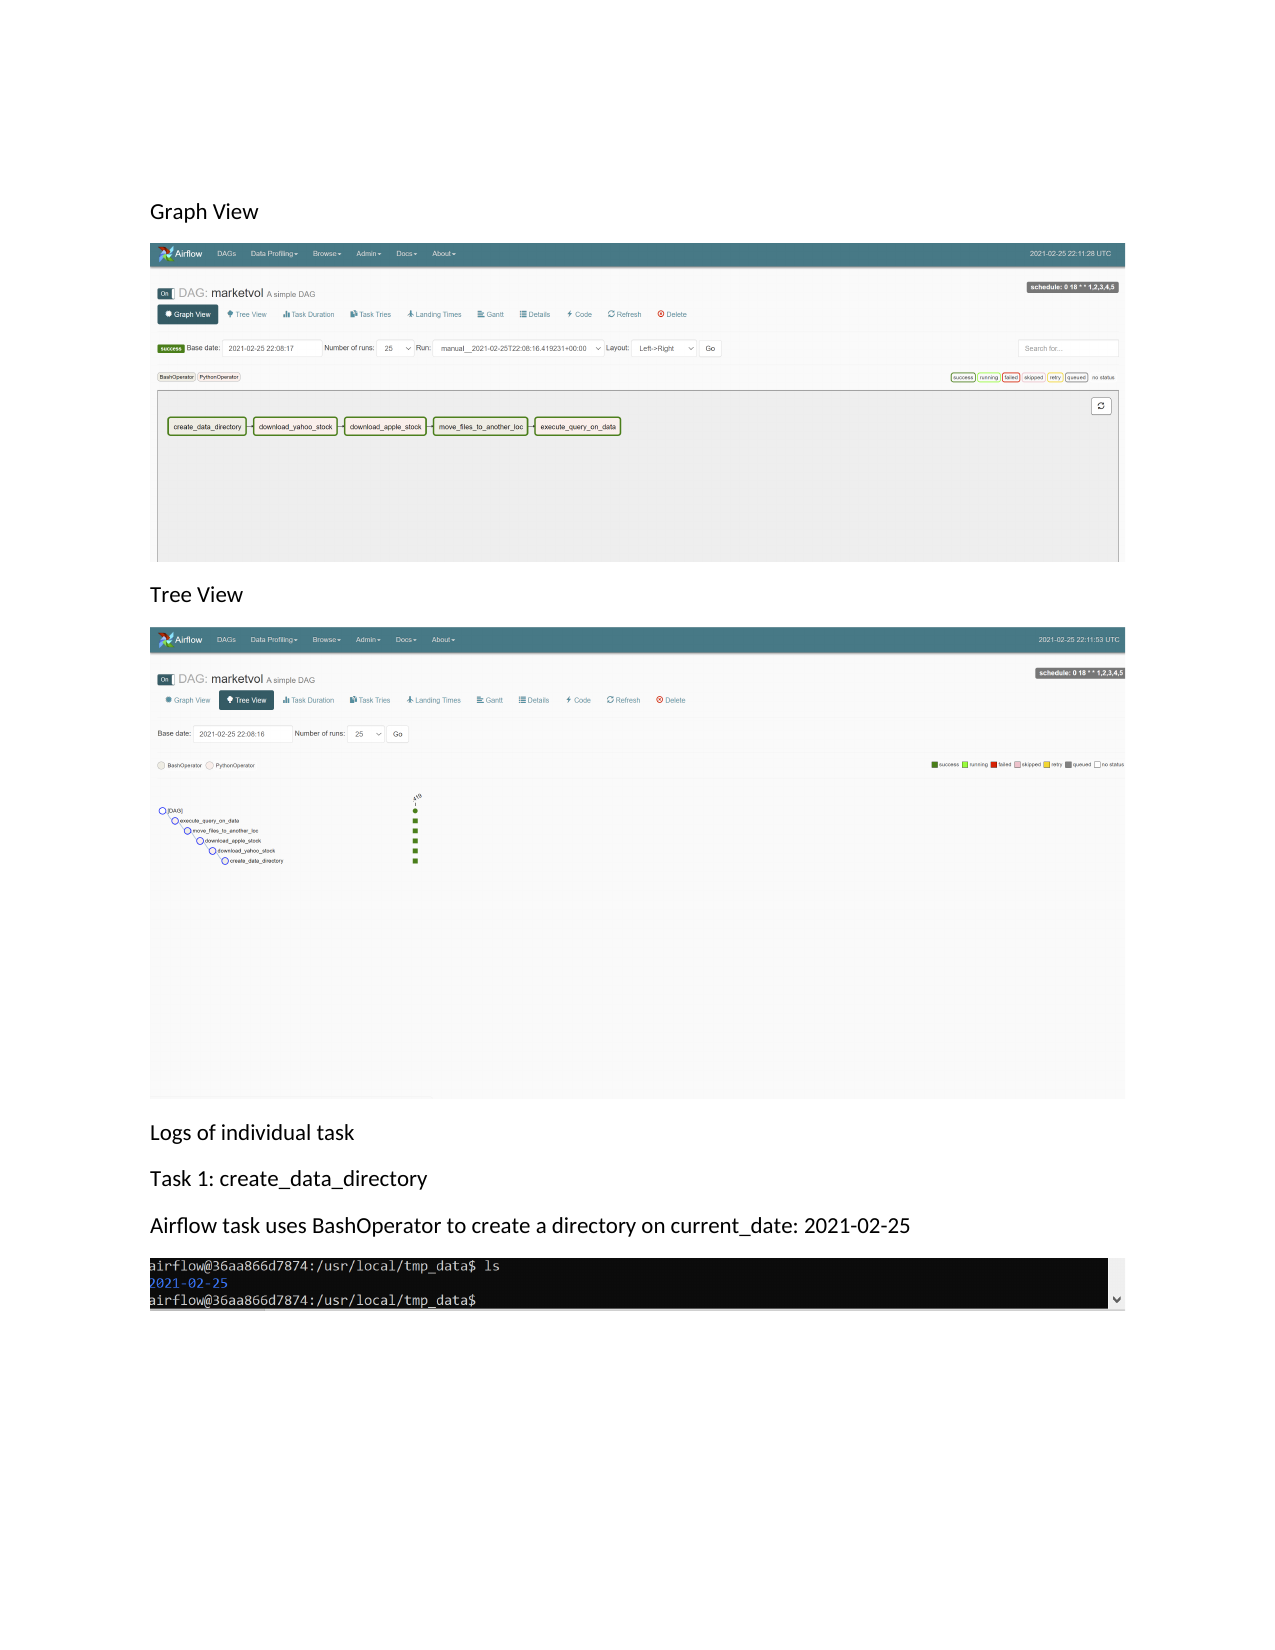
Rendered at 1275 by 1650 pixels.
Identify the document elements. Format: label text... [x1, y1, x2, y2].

text Tree View [150, 580, 1125, 608]
text Airflow task uses BashOperator to create a directory on current_date: 2021-02-25 [150, 1211, 1125, 1239]
picture [150, 1258, 1125, 1311]
picture [150, 243, 1125, 562]
text Graph View [150, 197, 1125, 225]
text Logs of individual task [150, 1118, 1125, 1146]
picture [150, 627, 1125, 1099]
text Task 1: create_data_directory [150, 1164, 1125, 1193]
